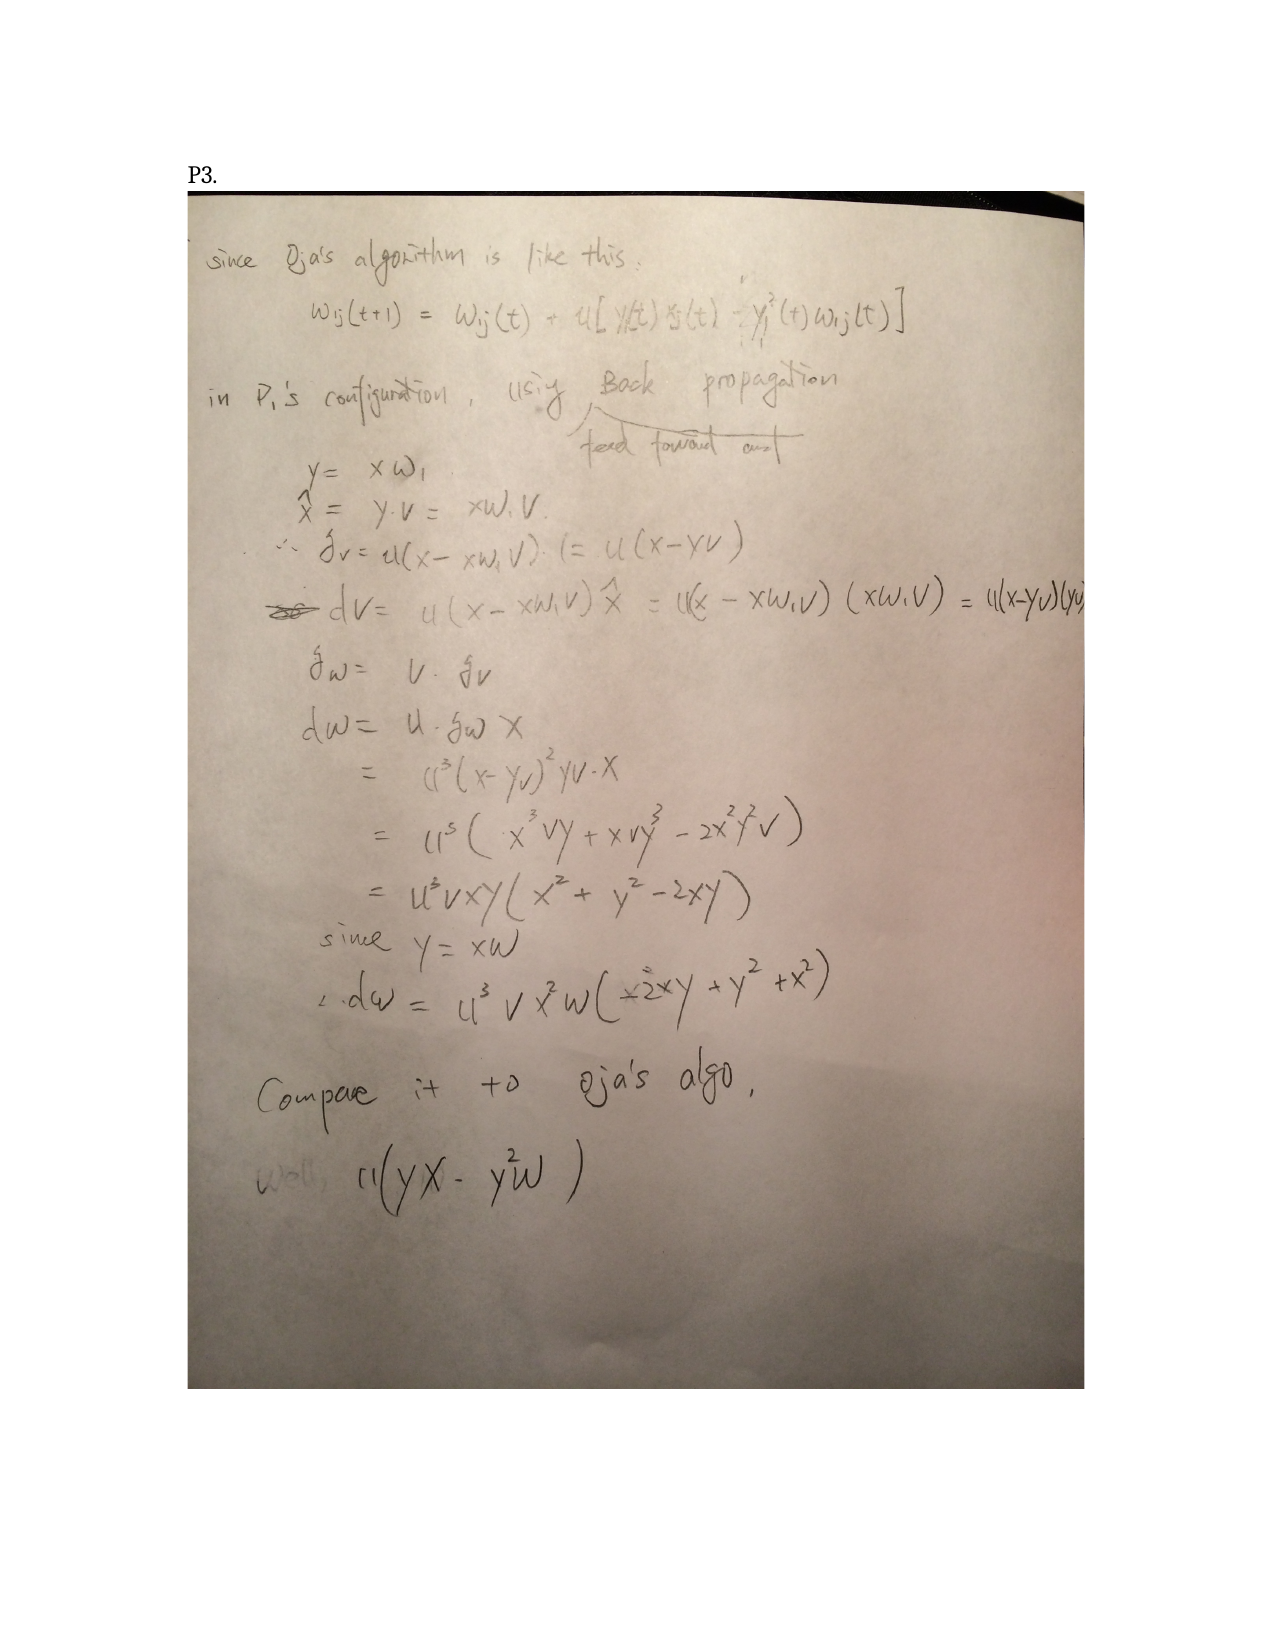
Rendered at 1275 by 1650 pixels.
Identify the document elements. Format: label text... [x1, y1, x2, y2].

text P3. [187, 159, 1087, 191]
picture [187, 191, 1085, 1389]
